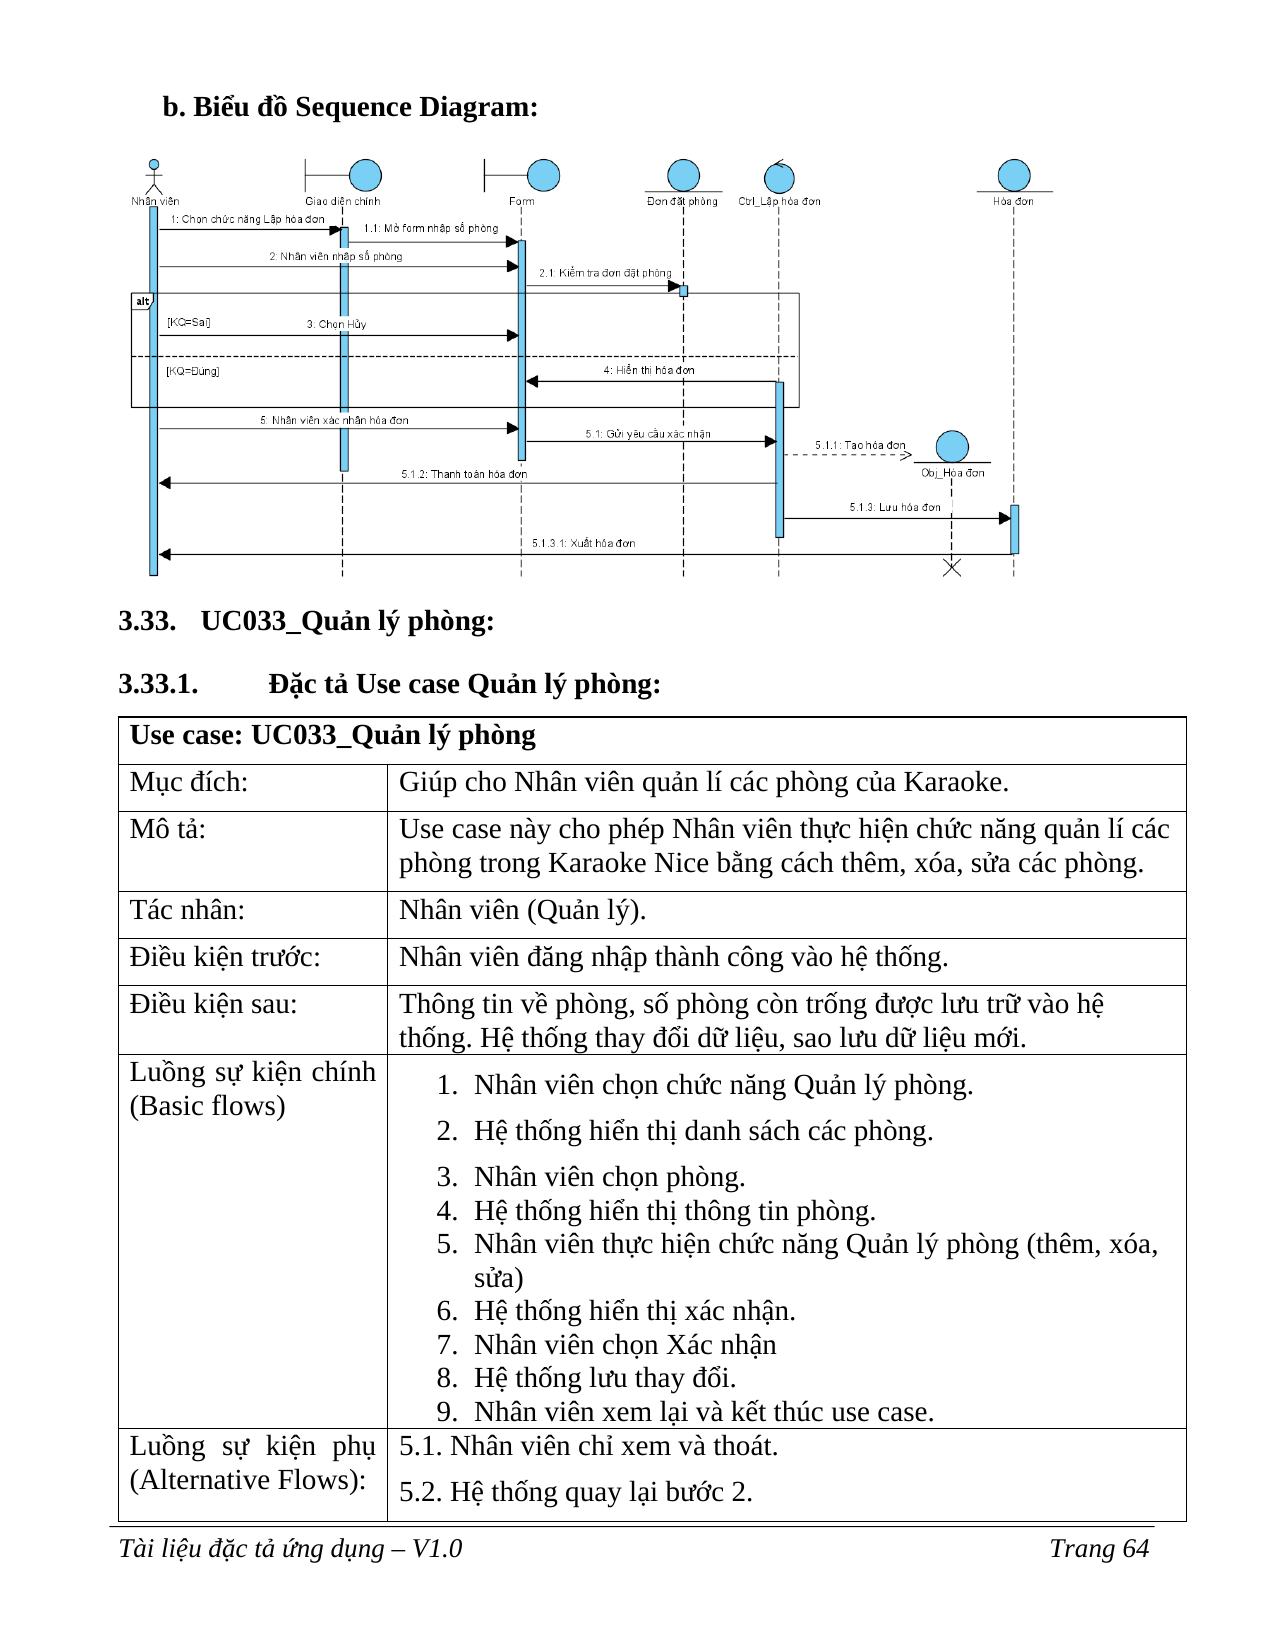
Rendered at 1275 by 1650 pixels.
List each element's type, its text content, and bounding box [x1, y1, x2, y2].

table_cell Giúp cho Nhân viên quản lí các phòng của Karaoke. [388, 765, 1186, 811]
table_cell Thông tin về phòng, số phòng còn trống được lưu trữ vào hệ thống. Hệ thống thay đổi dữ liệu, sao lưu dữ liệu mới. [388, 986, 1186, 1053]
table_cell Use case này cho phép Nhân viên thực hiện chức năng quản lí các phòng trong Karaoke Nice bằng cách thêm, xóa, sửa các phòng. [388, 812, 1186, 891]
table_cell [388, 1429, 1186, 1521]
table_cell Điều kiện trước: [119, 939, 387, 985]
table_cell Tác nhân: [119, 892, 387, 938]
list Đặc tả Use case Quản lý phòng: [118, 666, 1186, 700]
table_cell Điều kiện sau: [119, 986, 387, 1053]
subtitle UC033_Quản lý phòng: [118, 603, 1186, 637]
table_cell Nhân viên (Quản lý). [388, 892, 1186, 938]
table_cell Mô tả: [119, 812, 387, 891]
table_header Use case: UC033_Quản lý phòng [119, 718, 1186, 763]
subtitle Biểu đồ Sequence Diagram: [162, 89, 1186, 122]
table_cell Mục đích: [119, 765, 387, 811]
picture [118, 151, 1059, 587]
table_cell Nhân viên đăng nhập thành công vào hệ thống. [388, 939, 1186, 985]
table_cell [119, 1429, 387, 1521]
table_cell Luồng sự kiện chính (Basic flows) [119, 1055, 387, 1427]
table_cell Nhân viên chọn chức năng Quản lý phòng. Hệ thống hiển thị danh sách các phòng. Nhân viên chọn phòng. Hệ thống hiển thị thông tin phòng. Nhân viên thực hiện chức năng Quản lý phòng (thêm, xóa, sửa) Hệ thống hiển thị xác nhận. Nhân viên chọn Xác nhận Hệ thống lưu thay đổi. Nhân viên xem lại và kết thúc use case. [388, 1055, 1186, 1427]
